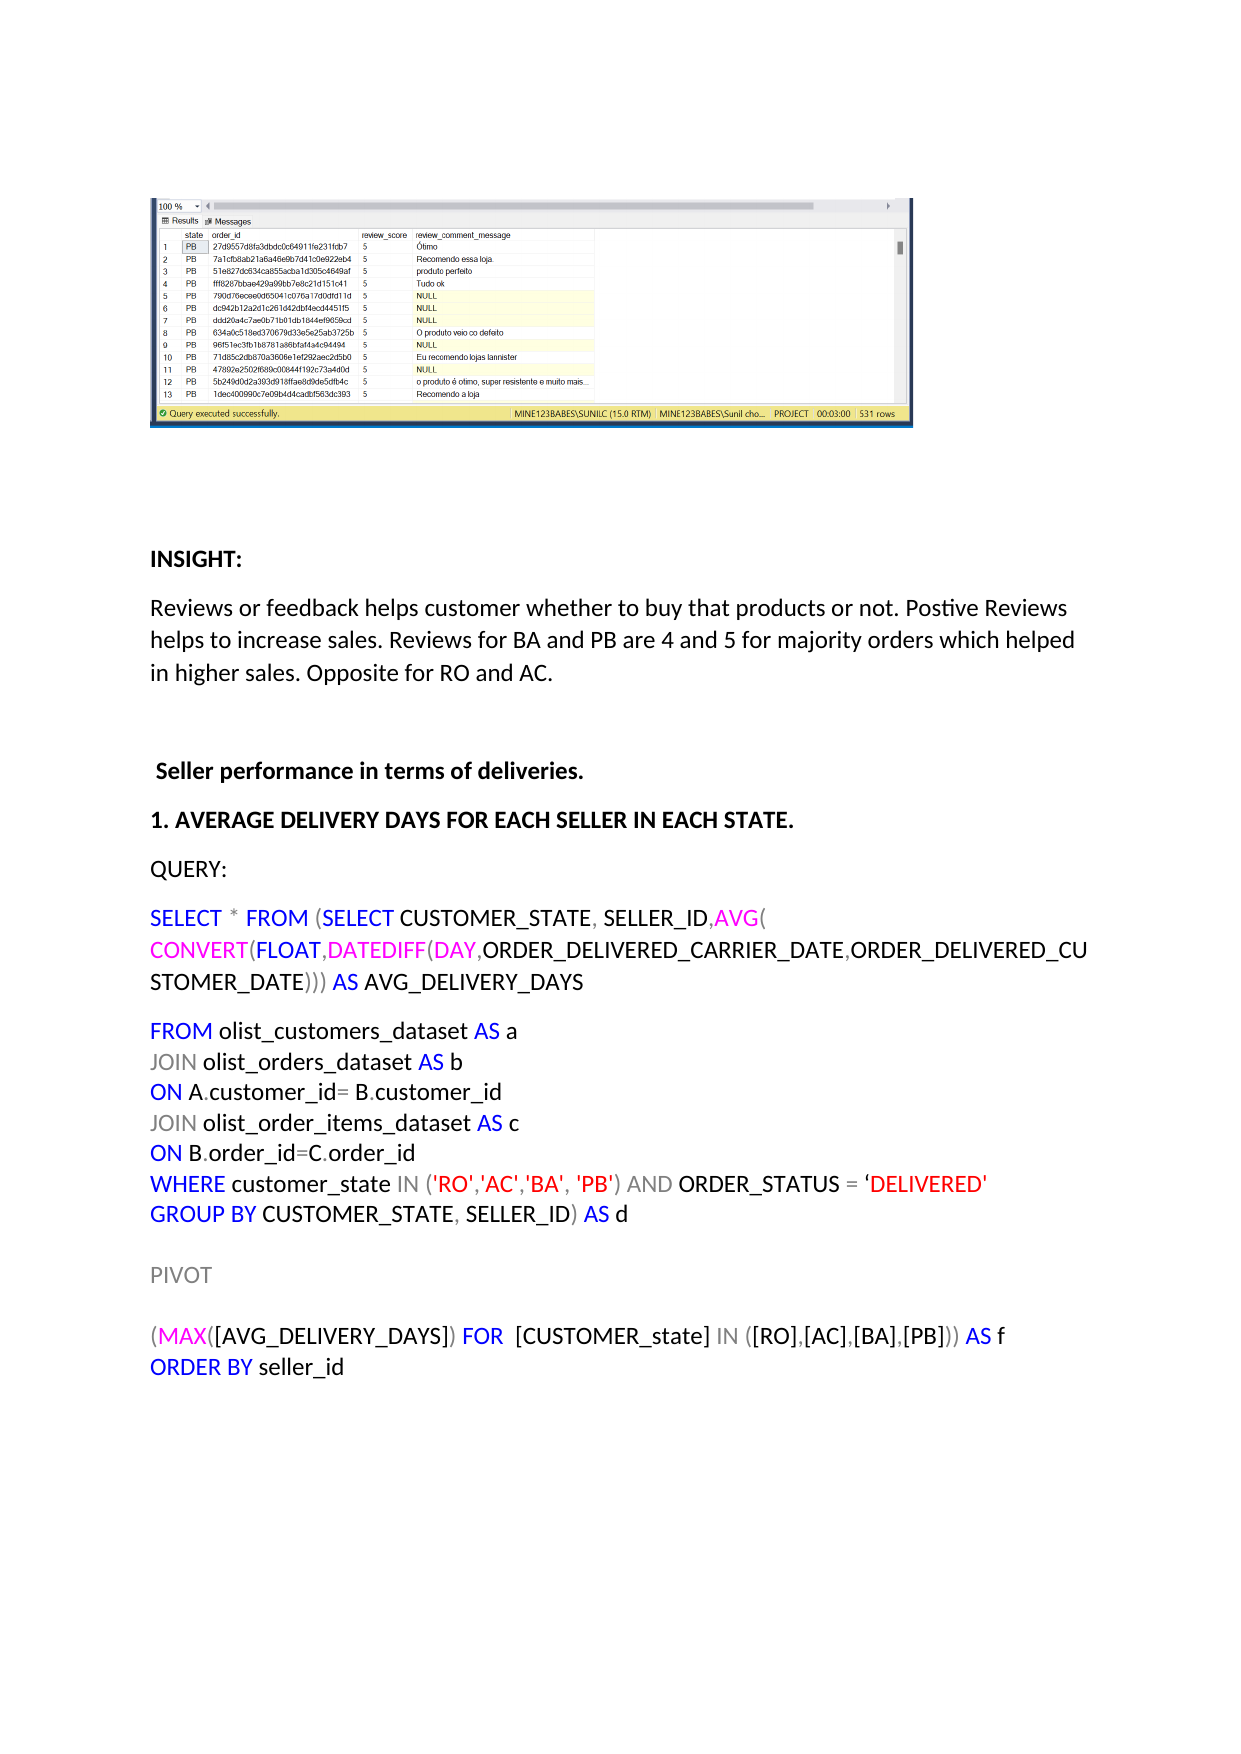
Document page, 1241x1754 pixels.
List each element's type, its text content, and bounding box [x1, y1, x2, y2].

text WHERE customer_state IN ('RO','AC','BA', 'PB') AND ORDER_STATUS = ‘DELIVERED' [150, 1168, 1090, 1198]
text FROM olist_customers_dataset AS a [150, 1015, 1090, 1046]
text GROUP BY CUSTOMER_STATE, SELLER_ID) AS d [150, 1198, 1090, 1229]
text PIVOT [150, 1259, 1090, 1290]
text QUERY: [150, 853, 1090, 883]
text ON B.order_id=C.order_id [150, 1137, 1090, 1168]
text Seller performance in terms of deliveries. [150, 755, 1090, 785]
text INSIGHT: [150, 543, 1090, 574]
text JOIN olist_orders_dataset AS b [150, 1046, 1090, 1076]
text ON A.customer_id= B.customer_id [150, 1076, 1090, 1107]
picture [150, 198, 914, 428]
text Reviews or feedback helps customer whether to buy that products or not. Postive Reviews helps to increase sales. Reviews for BA and PB are 4 and 5 for majority orders which helped in higher sales. Opposite for RO and AC. [150, 592, 1090, 687]
text ORDER BY seller_id [150, 1351, 1090, 1381]
text (MAX([AVG_DELIVERY_DAYS]) FOR [CUSTOMER_state] IN ([RO],[AC],[BA],[PB])) AS f [150, 1320, 1090, 1351]
text 1. AVERAGE DELIVERY DAYS FOR EACH SELLER IN EACH STATE. [150, 804, 1090, 834]
text JOIN olist_order_items_dataset AS c [150, 1107, 1090, 1137]
text SELECT * FROM (SELECT CUSTOMER_STATE, SELLER_ID,AVG( CONVERT(FLOAT,DATEDIFF(DAY,ORDER_DELIVERED_CARRIER_DATE,ORDER_DELIVERED_CUSTOMER_DATE))) AS AVG_DELIVERY_DAYS [150, 902, 1090, 997]
